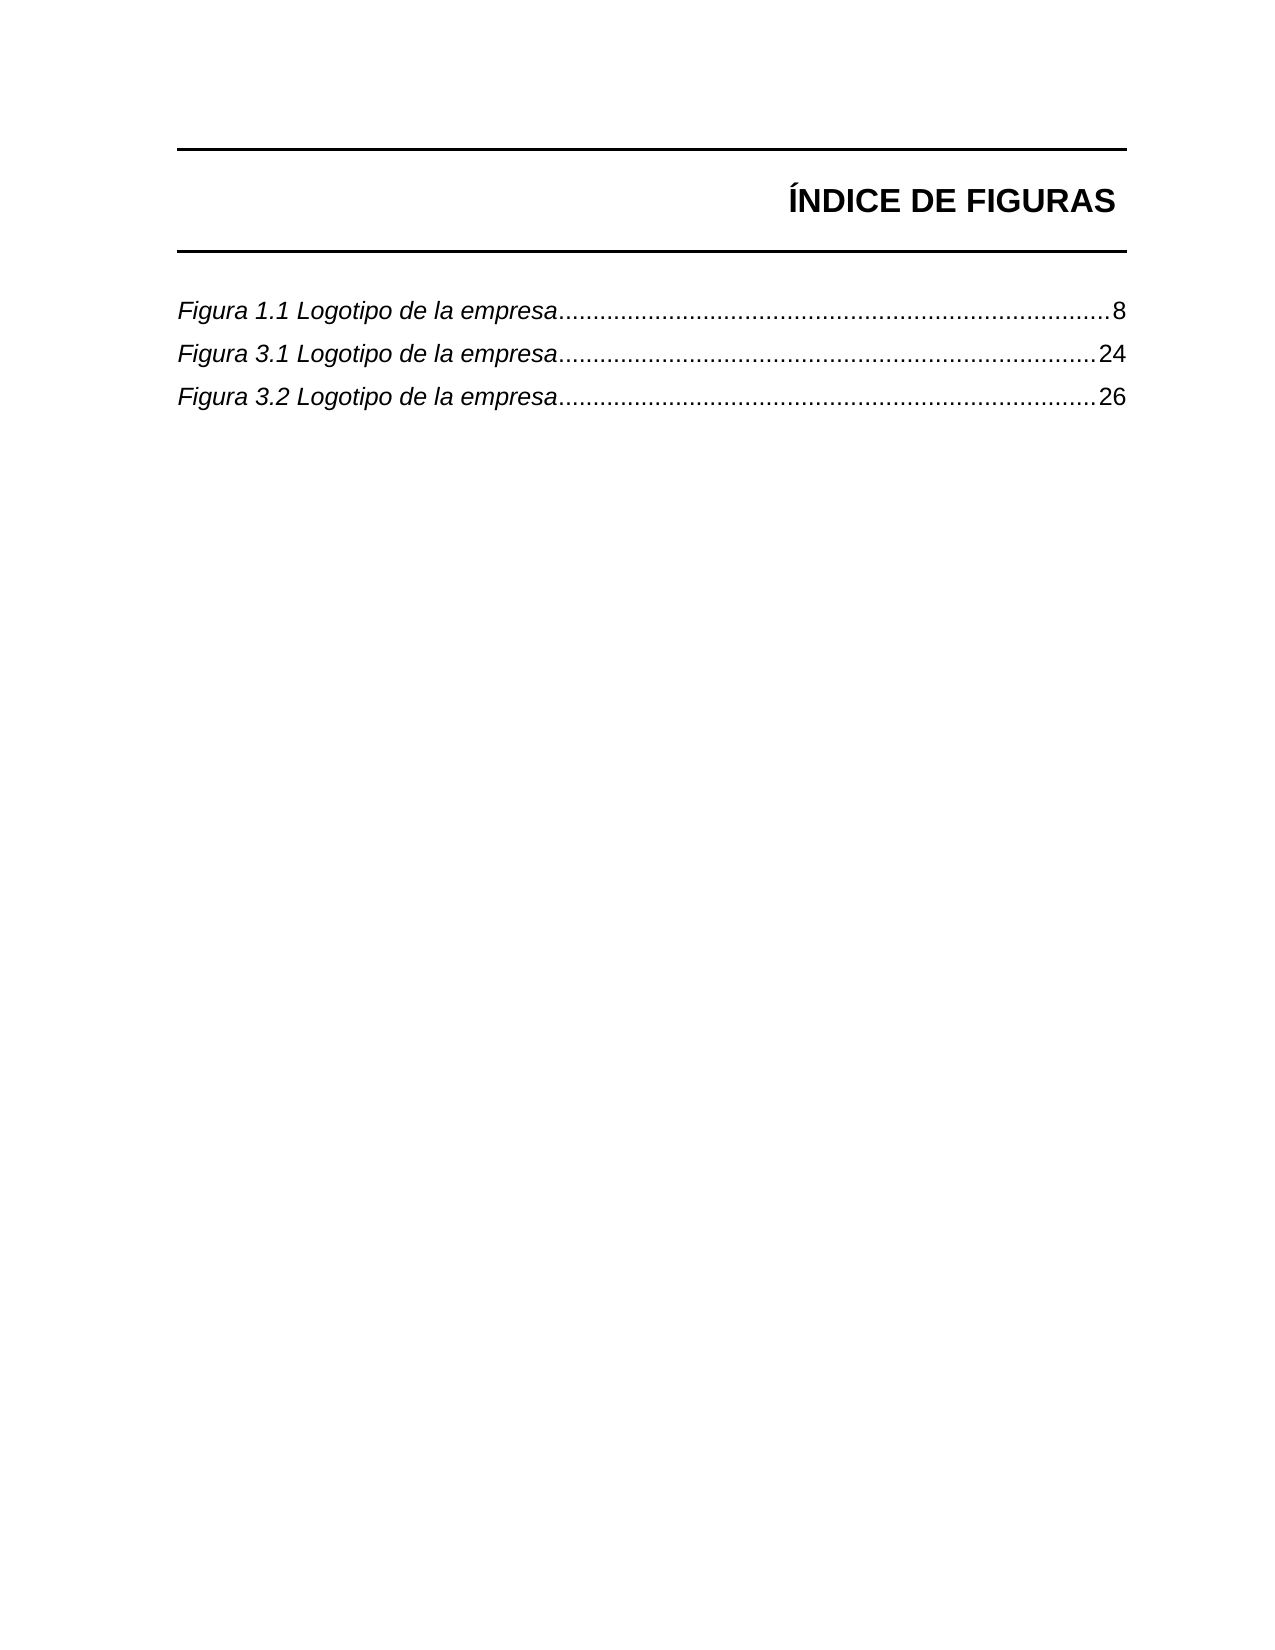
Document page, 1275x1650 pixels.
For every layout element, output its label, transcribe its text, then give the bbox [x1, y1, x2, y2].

table_header ÍNDICE DE FIGURAS [177, 151, 1127, 250]
text Figura 3.1 Logotipo de la empresa 24 [177, 339, 1127, 368]
text Figura 3.2 Logotipo de la empresa 26 [177, 382, 1127, 411]
text Figura 1.1 Logotipo de la empresa 8 [177, 296, 1127, 325]
